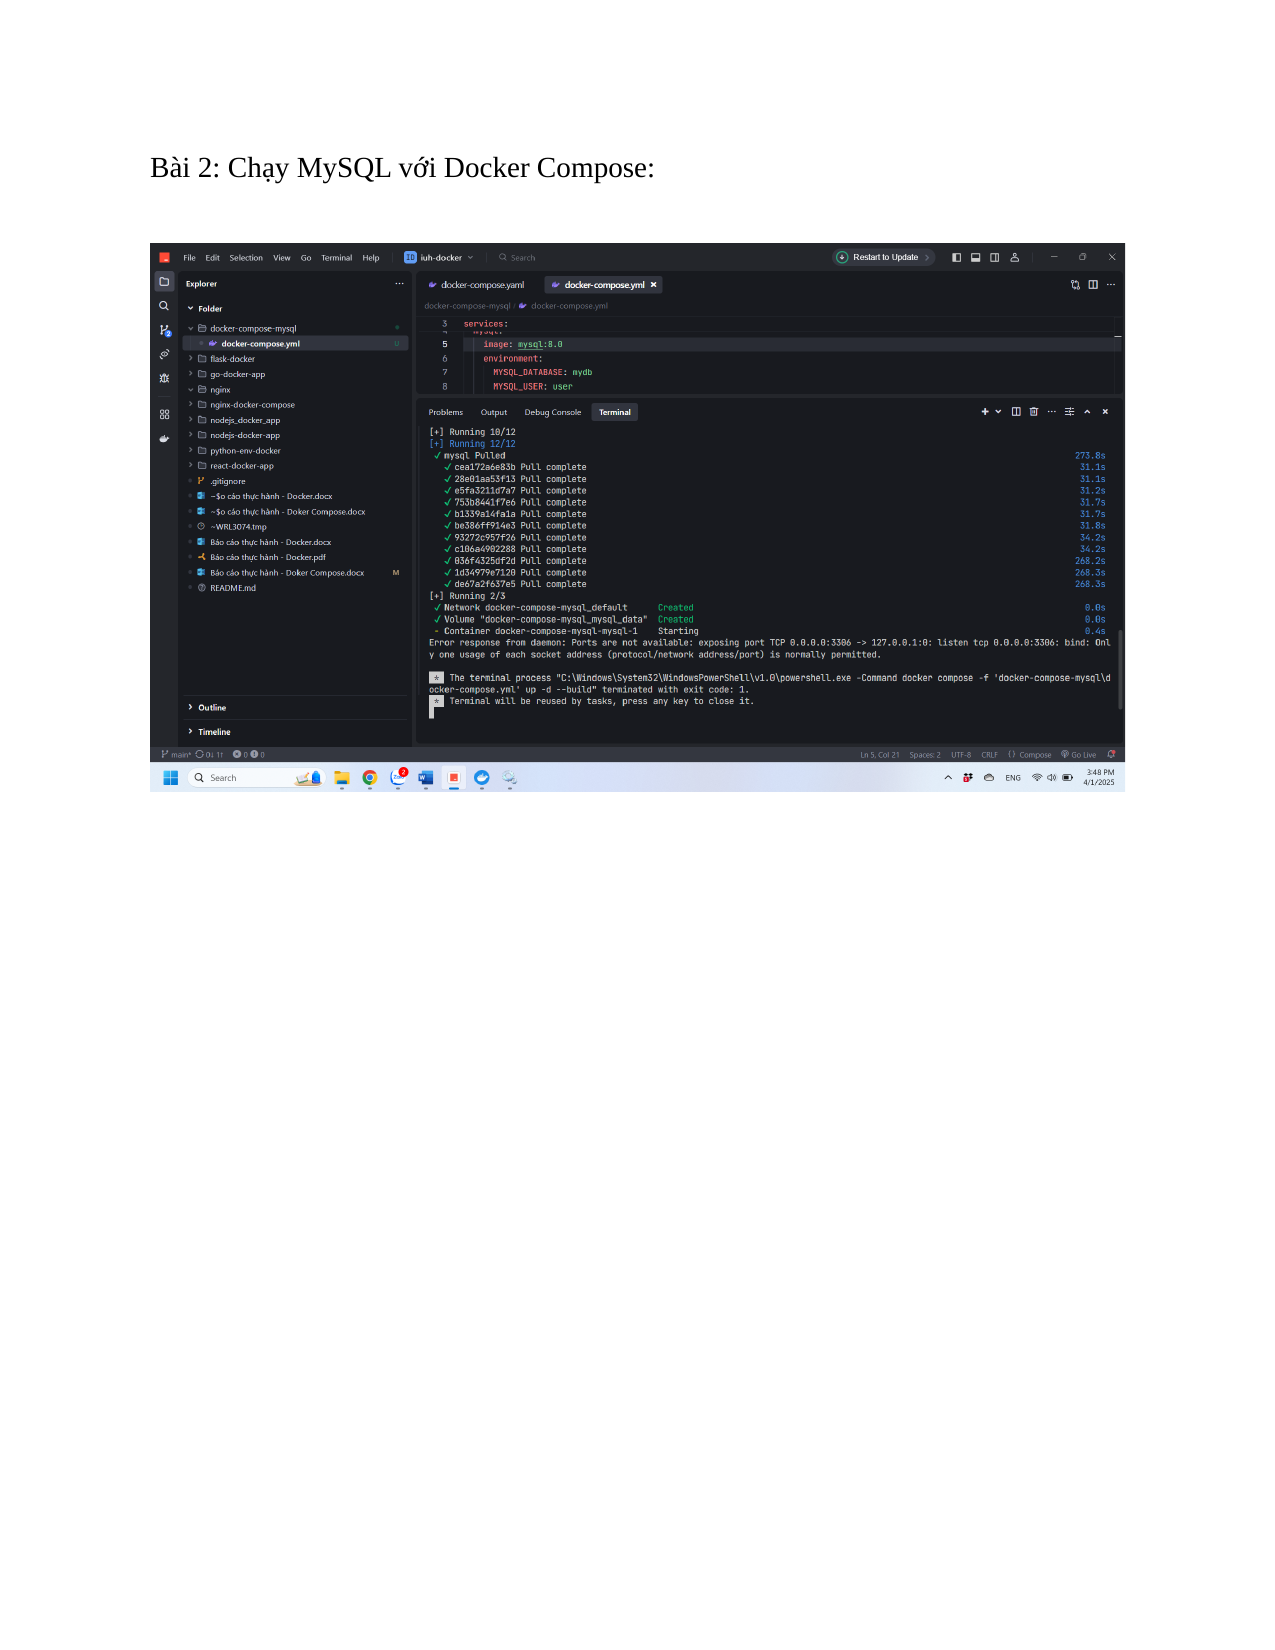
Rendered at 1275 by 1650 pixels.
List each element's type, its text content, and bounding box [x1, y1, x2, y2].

picture [150, 243, 1125, 792]
text Bài 2: Chạy MySQL với Docker Compose: [150, 150, 1125, 183]
